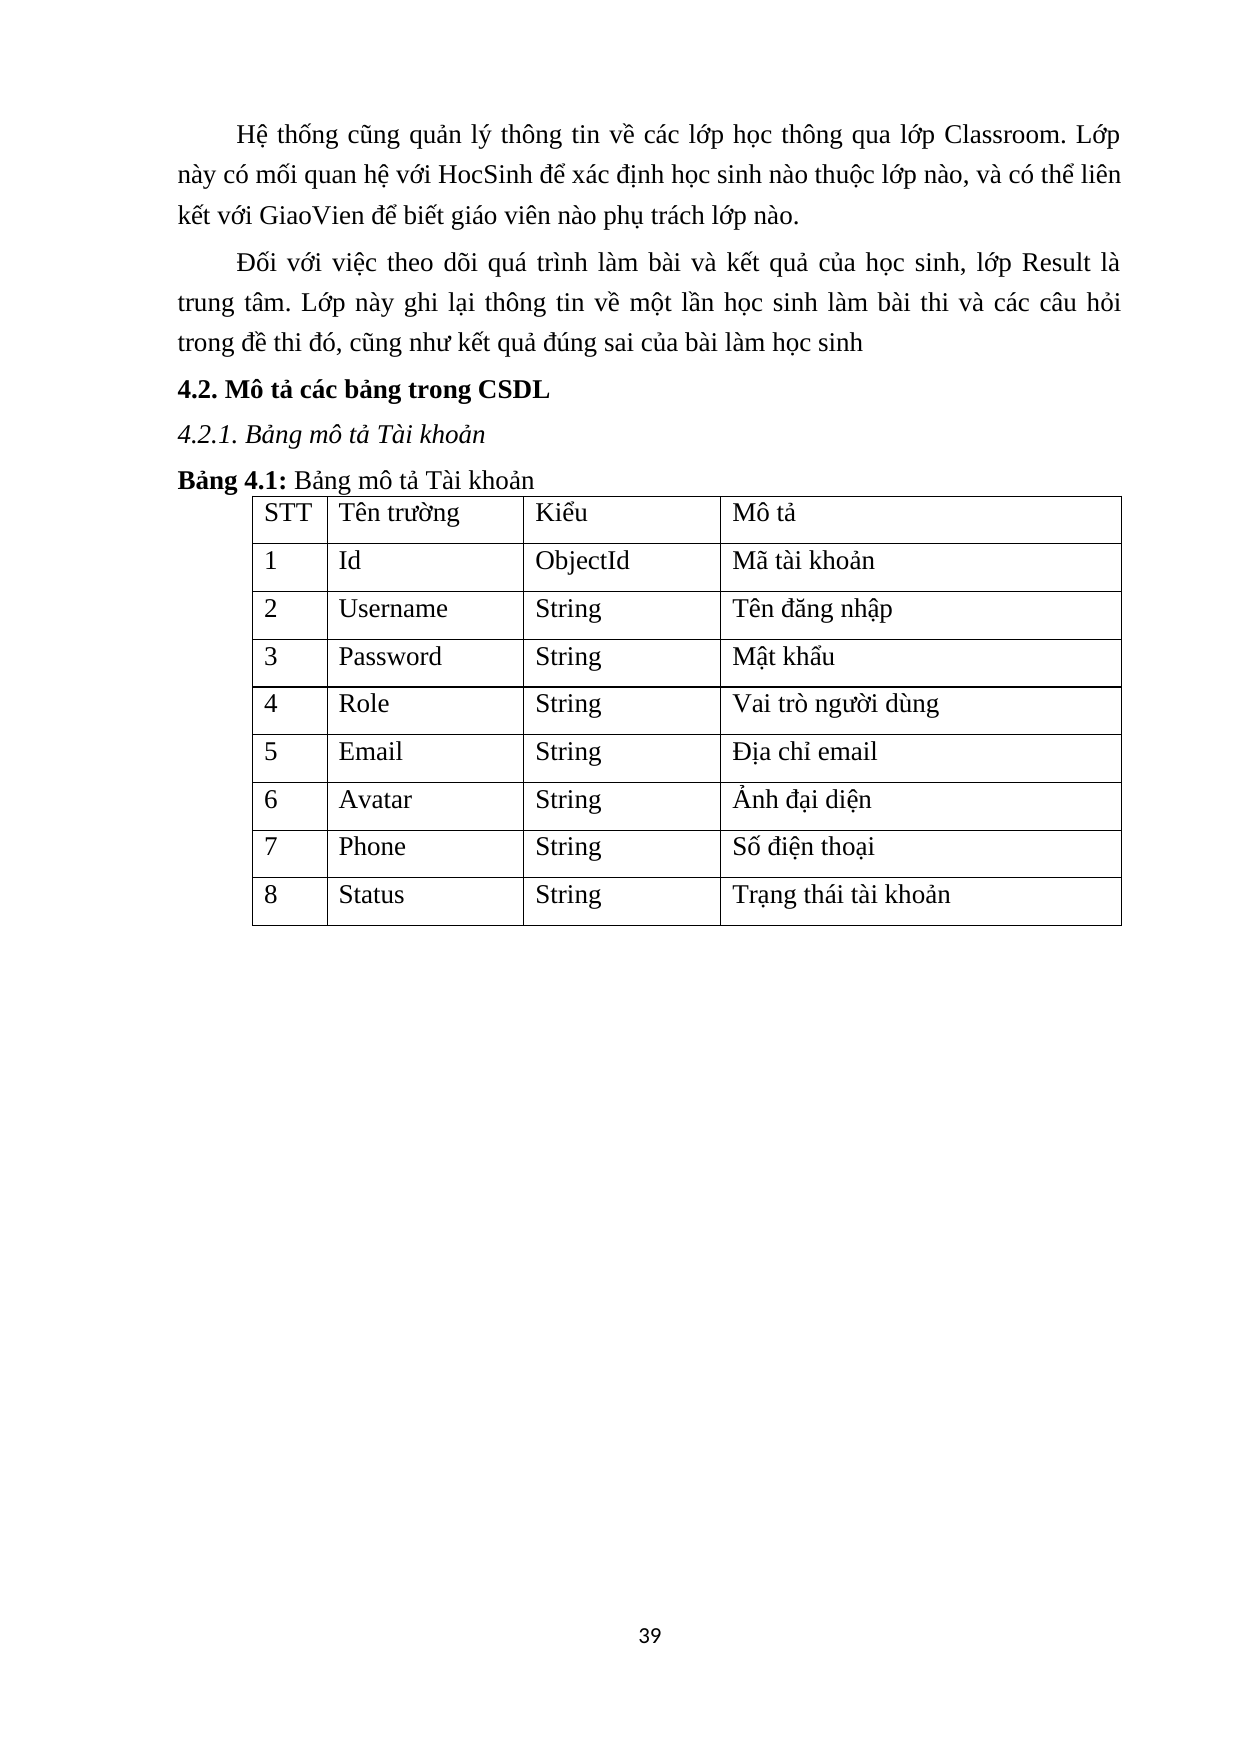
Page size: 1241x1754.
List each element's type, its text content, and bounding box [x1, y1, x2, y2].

table_cell 1 [253, 544, 327, 591]
text Mô tả các bảng trong CSDL [177, 373, 1122, 404]
table_cell Ảnh đại diện [721, 783, 1121, 829]
table_cell Id [328, 544, 523, 591]
table_cell 6 [253, 783, 327, 829]
table_cell Địa chỉ email [721, 735, 1121, 782]
table_cell Status [328, 878, 523, 925]
text Bảng mô tả Tài khoản [177, 418, 1122, 449]
table_cell ObjectId [524, 544, 720, 591]
table_header Tên trường [328, 497, 523, 543]
table_cell Số điện thoại [721, 831, 1121, 877]
table_cell Phone [328, 831, 523, 877]
table_cell Tên đăng nhập [721, 592, 1121, 639]
table_cell Mã tài khoản [721, 544, 1121, 591]
table_cell 4 [253, 688, 327, 734]
table_cell String [524, 783, 720, 829]
table_cell String [524, 592, 720, 639]
table_cell String [524, 878, 720, 925]
table_cell String [524, 688, 720, 734]
table_cell Mật khẩu [721, 640, 1121, 686]
table_header Mô tả [721, 497, 1121, 543]
table_cell 2 [253, 592, 327, 639]
table_cell String [524, 735, 720, 782]
table_cell String [524, 831, 720, 877]
table_cell 3 [253, 640, 327, 686]
table_cell 8 [253, 878, 327, 925]
table_cell Email [328, 735, 523, 782]
table_cell Trạng thái tài khoản [721, 878, 1121, 925]
table_cell String [524, 640, 720, 686]
table_cell 7 [253, 831, 327, 877]
table_cell Vai trò người dùng [721, 688, 1121, 734]
table_header Kiểu [524, 497, 720, 543]
table_cell Role [328, 688, 523, 734]
table_cell 5 [253, 735, 327, 782]
table_cell Avatar [328, 783, 523, 829]
table_cell Password [328, 640, 523, 686]
text Hệ thống cũng quản lý thông tin về các lớp học thông qua lớp Classroom. Lớp này có mối quan hệ với HocSinh để xác định học sinh nào thuộc lớp nào, và có thể liên kết với GiaoVien để biết giáo viên nào phụ trách lớp nào. [177, 118, 1122, 230]
text Đối với việc theo dõi quá trình làm bài và kết quả của học sinh, lớp Result là trung tâm. Lớp này ghi lại thông tin về một lần học sinh làm bài thi và các câu hỏi trong đề thi đó, cũng như kết quả đúng sai của bài làm học sinh [177, 246, 1122, 358]
text Bảng mô tả Tài khoản [177, 464, 1122, 496]
table_cell Username [328, 592, 523, 639]
table_header STT [253, 497, 327, 543]
